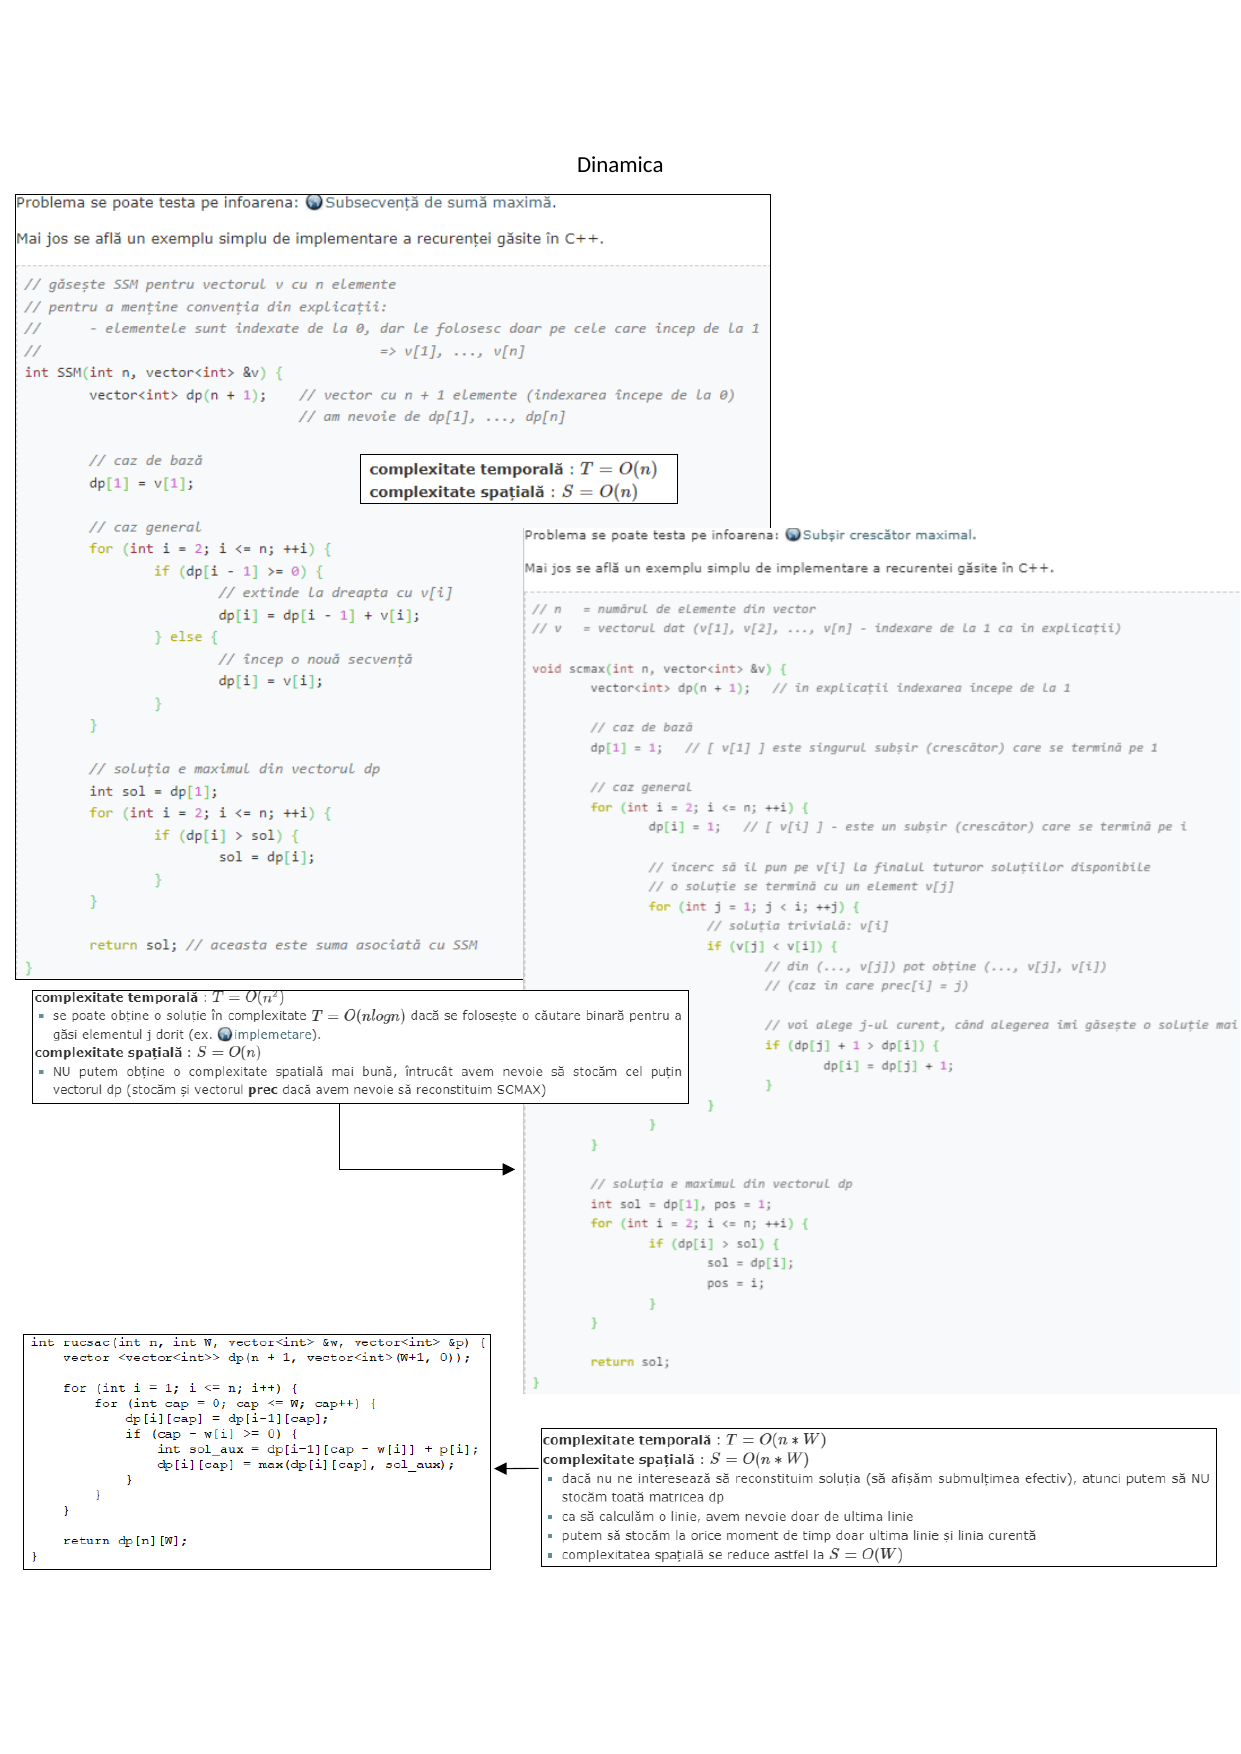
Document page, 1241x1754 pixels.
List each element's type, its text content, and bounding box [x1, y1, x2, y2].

picture [24, 1335, 490, 1569]
picture [16, 195, 1241, 1394]
picture [542, 1429, 1216, 1566]
picture [33, 991, 688, 1103]
text Dinamica [150, 150, 1090, 178]
